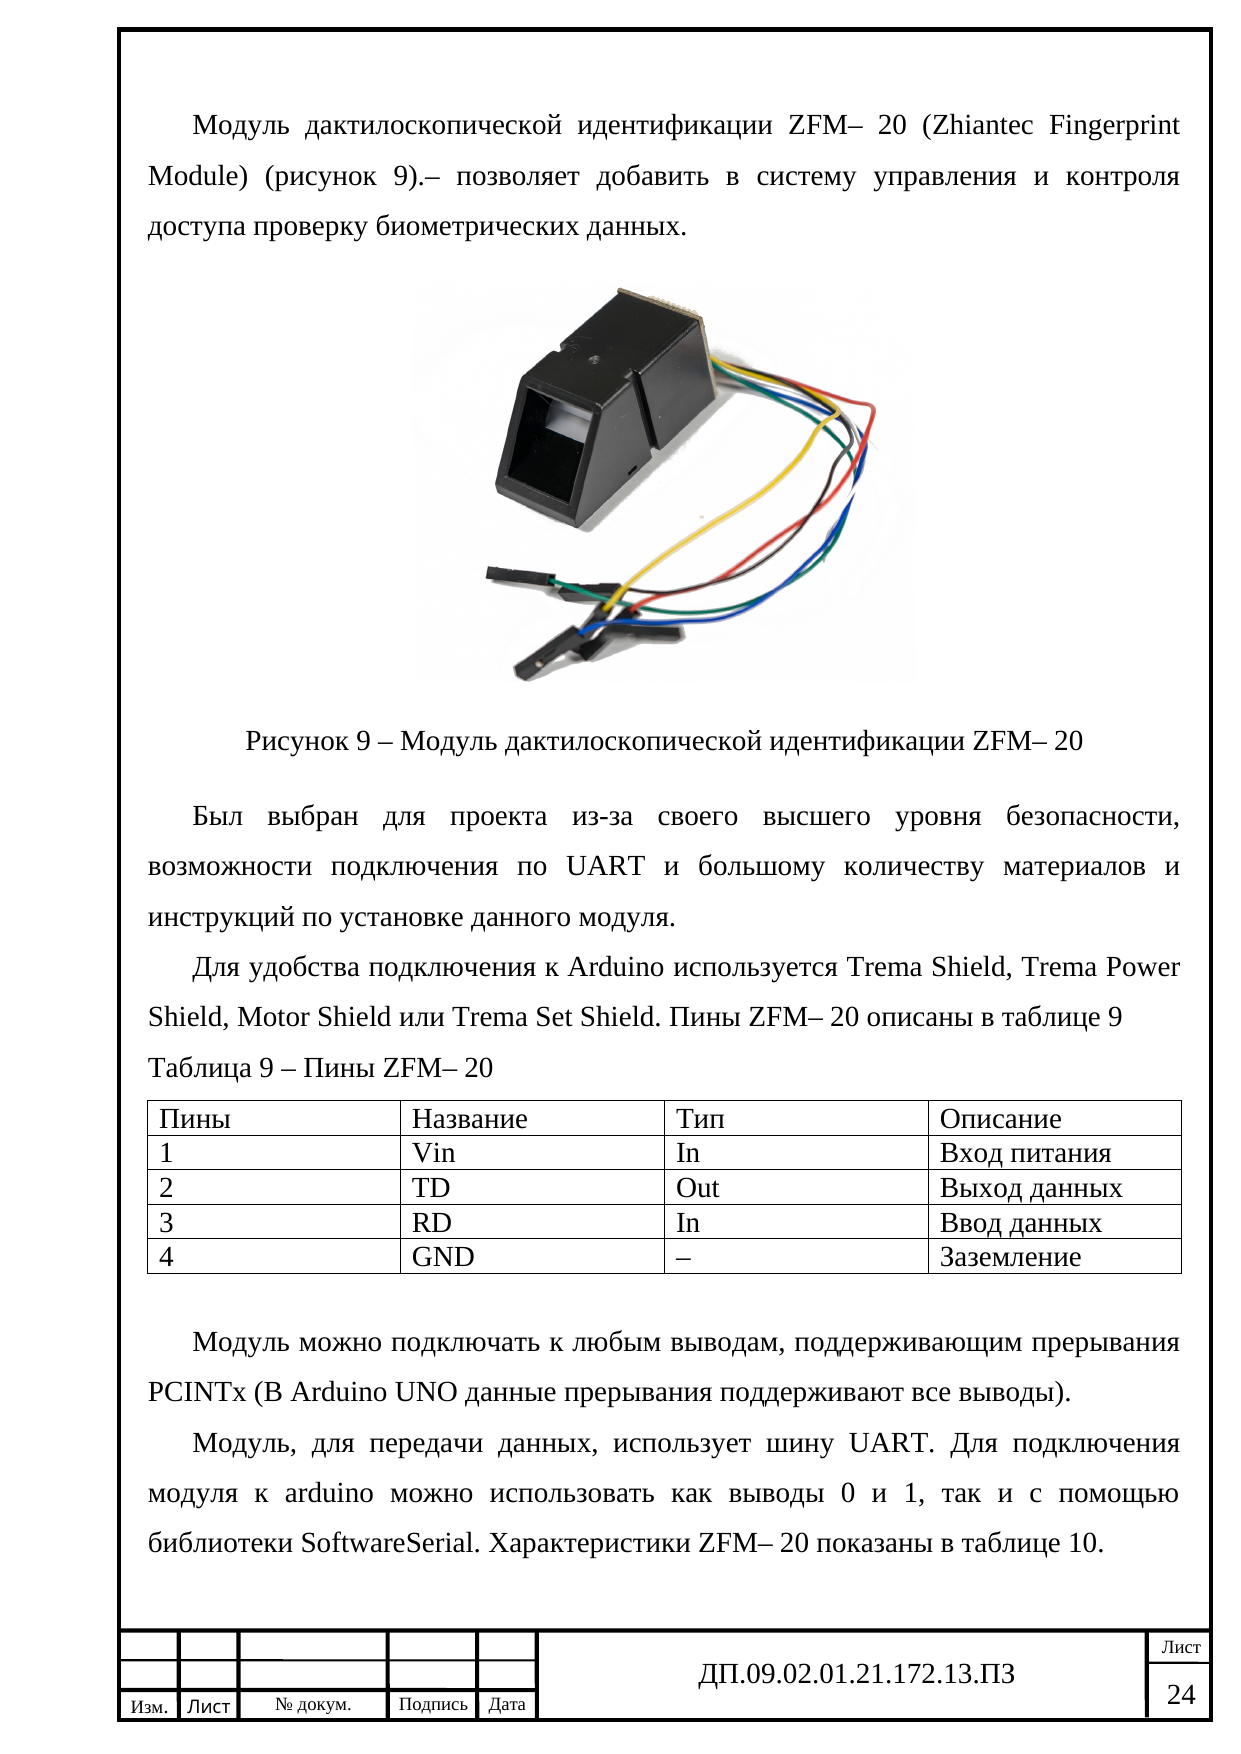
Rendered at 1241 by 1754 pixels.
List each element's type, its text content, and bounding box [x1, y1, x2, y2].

table_cell 1 [148, 1136, 400, 1169]
table_cell 4 [148, 1239, 400, 1273]
table_cell Выход данных [929, 1170, 1181, 1204]
table_cell RD [401, 1205, 664, 1238]
table_cell Вход питания [929, 1136, 1181, 1169]
table_header Описание [929, 1101, 1181, 1134]
picture [412, 283, 917, 682]
table_cell In [665, 1136, 928, 1169]
text Модуль дактилоскопической идентификации ZFM– 20 (Zhiantec Fingerprint Мodule) (рисунок 9).– позволяет добавить в систему управления и контроля доступа проверку биометрических данных. [148, 107, 1181, 242]
table_cell Vin [401, 1136, 664, 1169]
text Рисунок 9 – Модуль дактилоскопической идентификации ZFM– 20 [148, 723, 1181, 756]
table_cell 2 [148, 1170, 400, 1204]
table_cell Ввод данных [929, 1205, 1181, 1238]
text Модуль можно подключать к любым выводам, поддерживающим прерывания PCINTx (В Arduino UNO данные прерывания поддерживают все выводы). [148, 1324, 1181, 1408]
table_header Тип [665, 1101, 928, 1134]
text Для удобства подключения к Arduino используется Trema Shield, Trema Power Shield, Motor Shield или Trema Set Shield. Пины ZFM– 20 описаны в таблице 9 [148, 949, 1181, 1033]
table_cell Out [665, 1170, 928, 1204]
table_cell – [665, 1239, 928, 1273]
table_cell In [665, 1205, 928, 1238]
table_header Название [401, 1101, 664, 1134]
text Таблица 9 – Пины ZFM– 20 [148, 1050, 1181, 1083]
table_header Пины [148, 1101, 400, 1134]
table_cell Заземление [929, 1239, 1181, 1273]
table_cell GND [401, 1239, 664, 1273]
table_cell 3 [148, 1205, 400, 1238]
text Модуль, для передачи данных, использует шину UART. Для подключения модуля к arduino можно использовать как выводы 0 и 1, так и с помощью библиотеки SoftwareSerial. Характеристики ZFM– 20 показаны в таблице 10. [148, 1425, 1181, 1559]
table_cell TD [401, 1170, 664, 1204]
text Был выбран для проекта из-за своего высшего уровня безопасности, возможности подключения по UART и большому количеству материалов и инструкций по установке данного модуля. [148, 798, 1181, 932]
